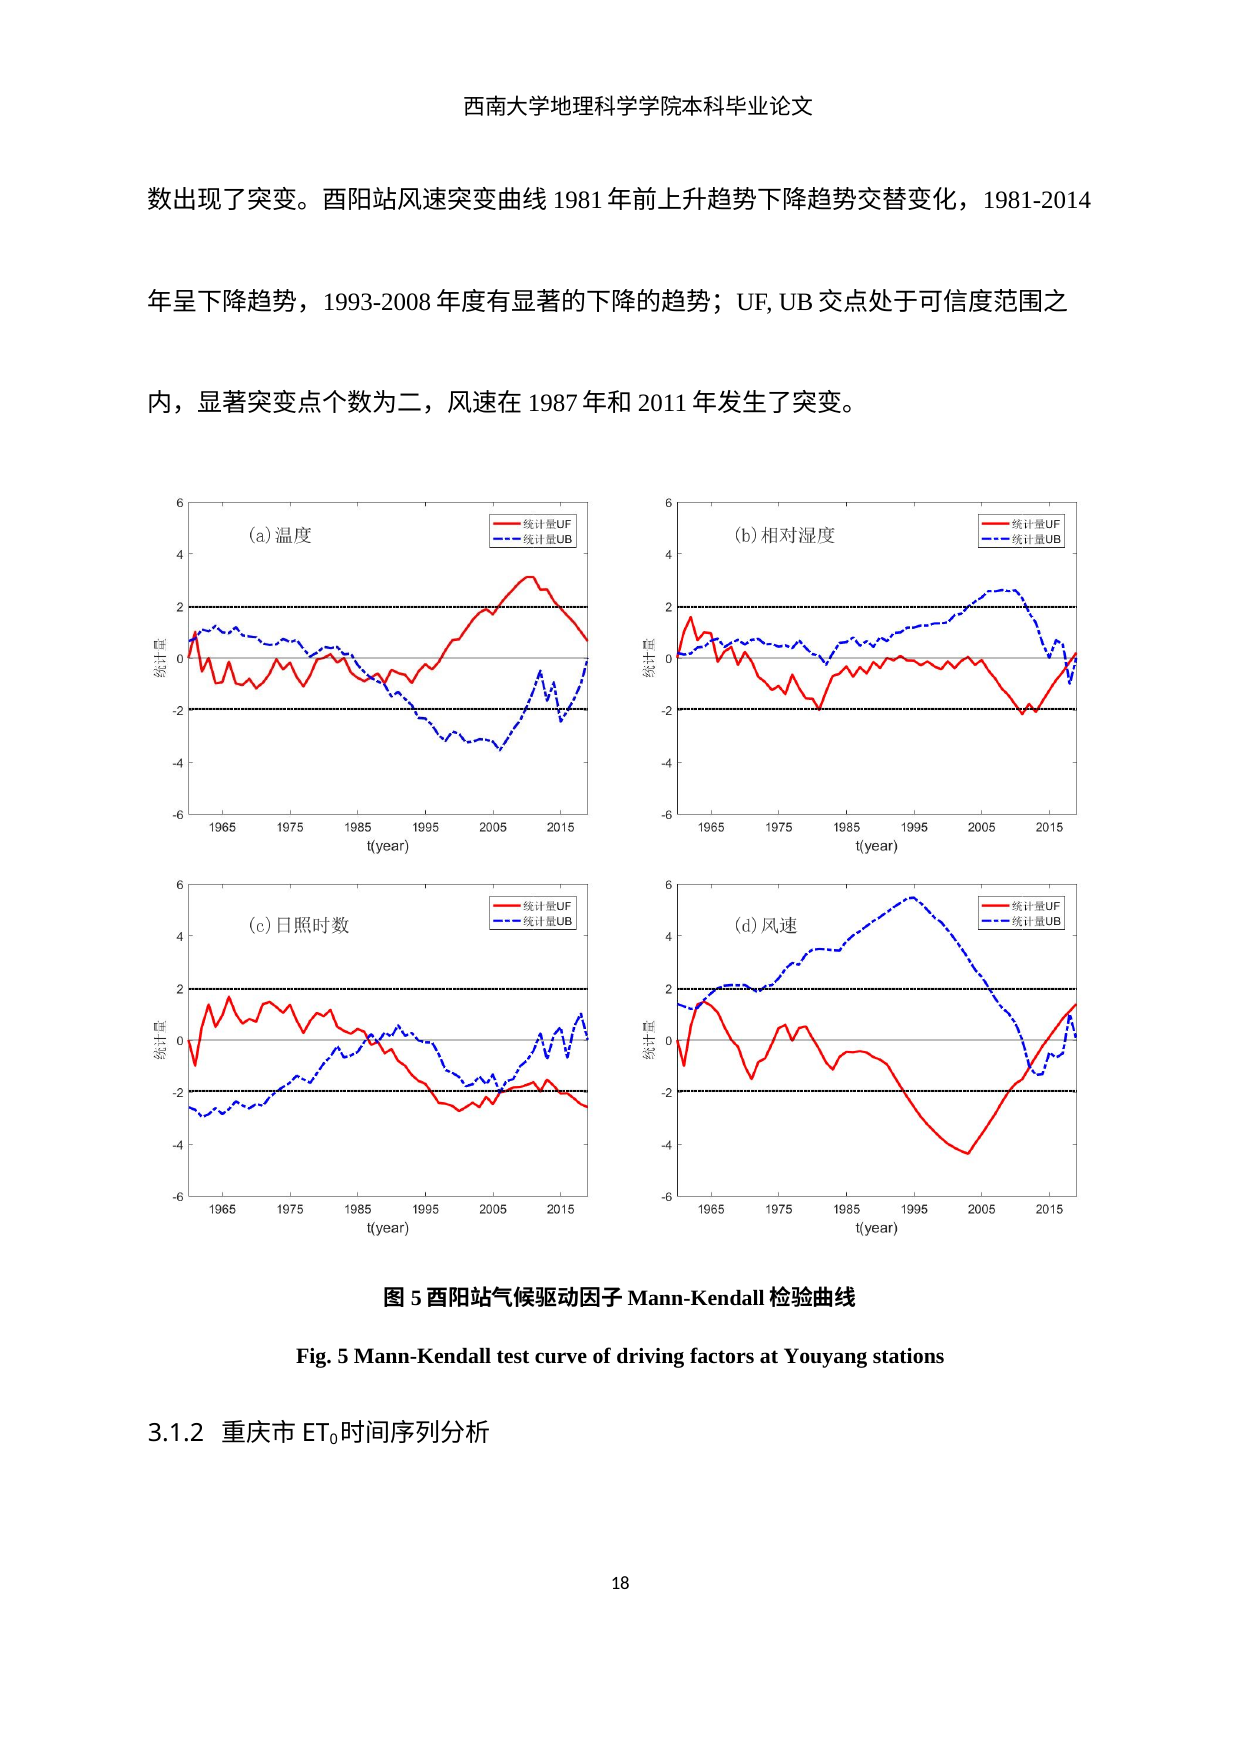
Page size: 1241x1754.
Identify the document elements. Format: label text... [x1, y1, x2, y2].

picture [147, 473, 1125, 1237]
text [148, 163, 1092, 435]
text 图 5酉阳站气候驱动因子Mann-Kendall检验曲线 [148, 1279, 1092, 1313]
text Fig. 5 Mann-Kendall test curve of driving factors at Youyang stations [148, 1338, 1092, 1372]
list 重庆市ET0时间序列分析 [148, 1397, 1092, 1465]
